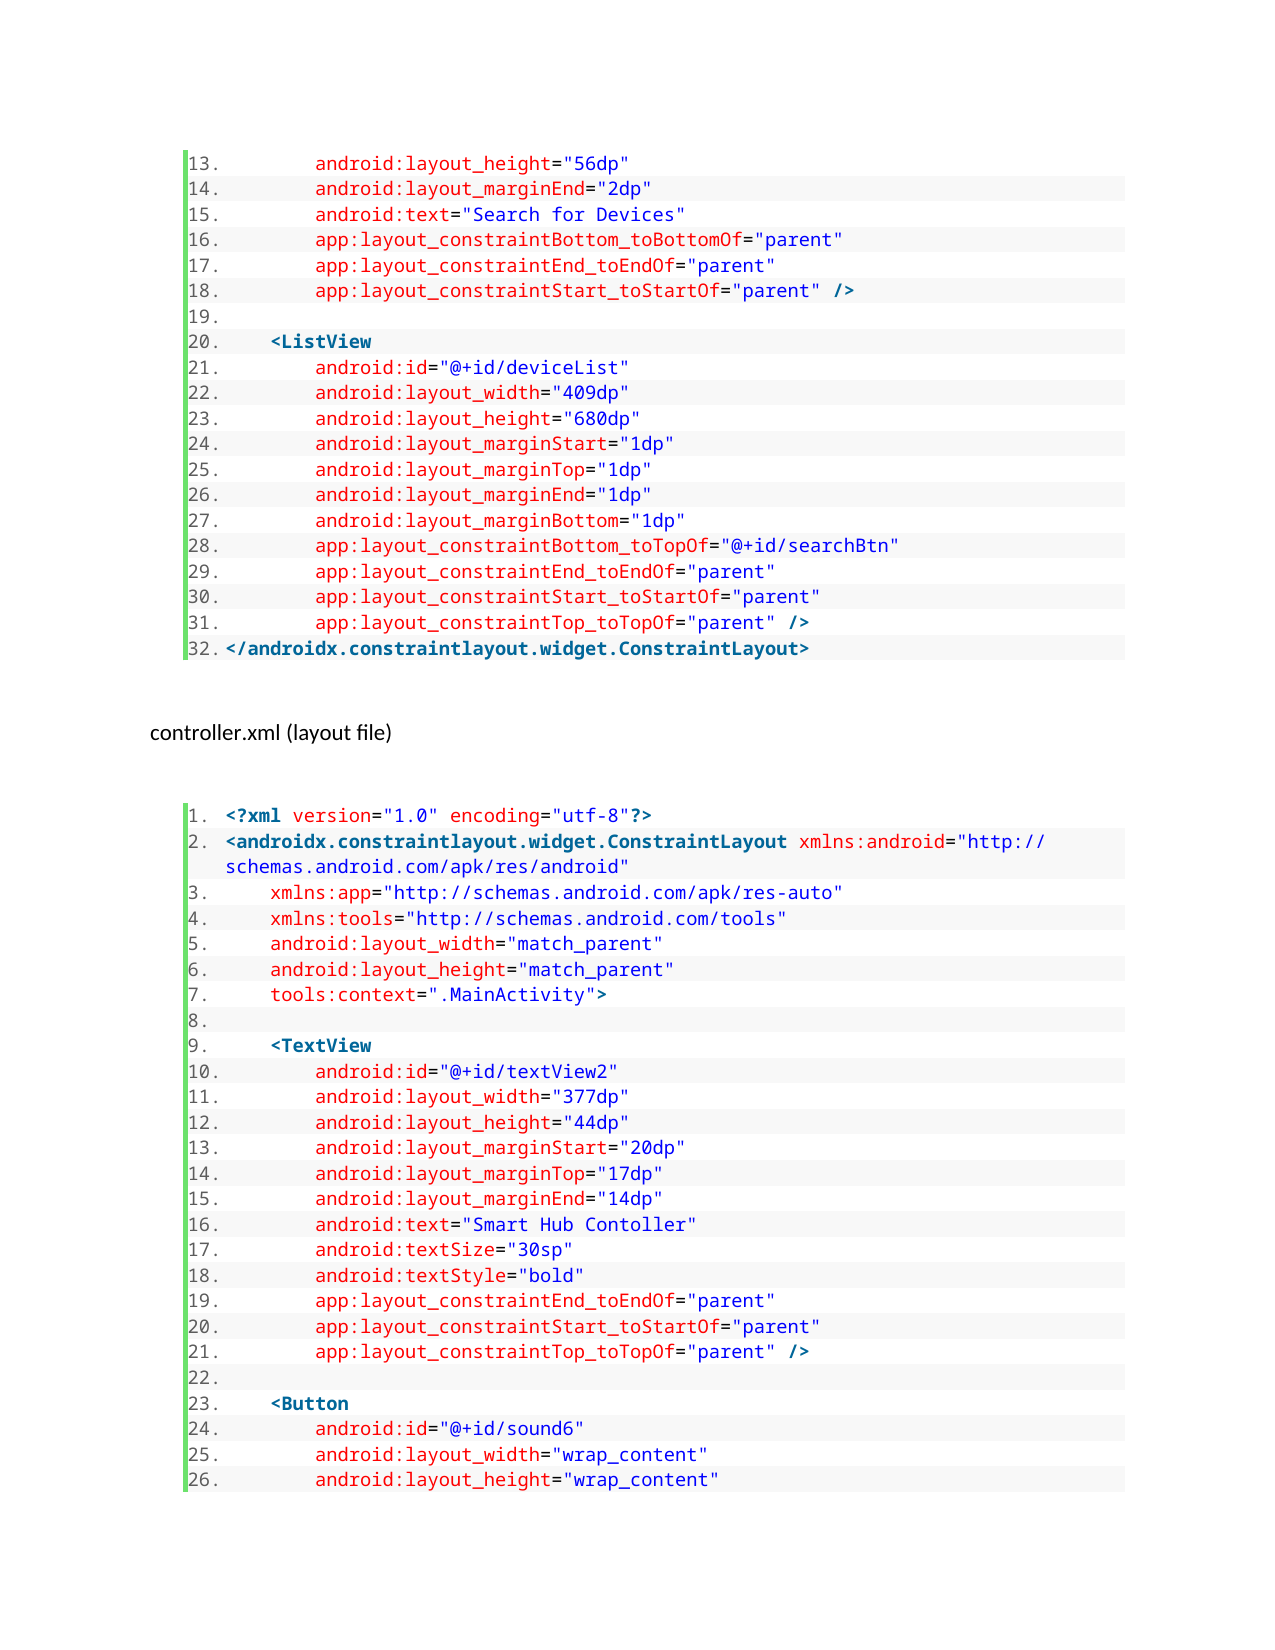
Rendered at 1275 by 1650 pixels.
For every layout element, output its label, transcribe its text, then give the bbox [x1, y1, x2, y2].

list android:textStyle="bold" [188, 1262, 1125, 1288]
list <ListView [188, 329, 1125, 354]
list android:layout_width="409dp" [188, 380, 1125, 405]
list android:layout_marginTop="17dp" [188, 1160, 1125, 1186]
list android:layout_marginEnd="2dp" [188, 176, 1125, 201]
list android:layout_height="56dp" [188, 150, 1125, 176]
list android:layout_marginEnd="14dp" [188, 1186, 1125, 1211]
list <?xml version="1.0" encoding="utf-8"?> [188, 803, 1125, 828]
list </androidx.constraintlayout.widget.ConstraintLayout> [188, 635, 1125, 660]
list android:layout_width="377dp" [188, 1083, 1125, 1109]
list android:layout_marginStart="1dp" [188, 431, 1125, 456]
list tools:context=".MainActivity"> [188, 981, 1125, 1007]
list app:layout_constraintTop_toTopOf="parent" /> [188, 609, 1125, 635]
list xmlns:tools="http://schemas.android.com/tools" [188, 905, 1125, 930]
list android:id="@+id/sound6" [188, 1415, 1125, 1441]
list android:layout_height="wrap_content" [188, 1466, 1125, 1492]
list android:layout_width="match_parent" [188, 930, 1125, 956]
list android:layout_height="44dp" [188, 1109, 1125, 1134]
list android:layout_marginBottom="1dp" [188, 507, 1125, 533]
list <TextView [188, 1032, 1125, 1058]
list android:layout_height="match_parent" [188, 956, 1125, 981]
list app:layout_constraintBottom_toBottomOf="parent" [188, 227, 1125, 252]
list app:layout_constraintTop_toTopOf="parent" /> [188, 1339, 1125, 1364]
list android:layout_width="wrap_content" [188, 1441, 1125, 1466]
list app:layout_constraintEnd_toEndOf="parent" [188, 558, 1125, 584]
list xmlns:app="http://schemas.android.com/apk/res-auto" [188, 879, 1125, 905]
list app:layout_constraintBottom_toTopOf="@+id/searchBtn" [188, 533, 1125, 558]
list android:textSize="30sp" [188, 1237, 1125, 1262]
list <androidx.constraintlayout.widget.ConstraintLayout xmlns:android="http://schemas.android.com/apk/res/android" [188, 828, 1125, 879]
list app:layout_constraintStart_toStartOf="parent" [188, 1313, 1125, 1339]
list android:text="Smart Hub Contoller" [188, 1211, 1125, 1237]
list android:id="@+id/deviceList" [188, 354, 1125, 380]
list android:layout_height="680dp" [188, 405, 1125, 431]
text controller.xml (layout file) [150, 718, 1125, 746]
list android:layout_marginEnd="1dp" [188, 482, 1125, 507]
list android:layout_marginTop="1dp" [188, 456, 1125, 482]
list android:id="@+id/textView2" [188, 1058, 1125, 1083]
list android:text="Search for Devices" [188, 201, 1125, 227]
list <Button [188, 1390, 1125, 1415]
list app:layout_constraintEnd_toEndOf="parent" [188, 1288, 1125, 1313]
list android:layout_marginStart="20dp" [188, 1134, 1125, 1160]
list app:layout_constraintEnd_toEndOf="parent" [188, 252, 1125, 278]
list app:layout_constraintStart_toStartOf="parent" /> [188, 278, 1125, 303]
list app:layout_constraintStart_toStartOf="parent" [188, 584, 1125, 609]
